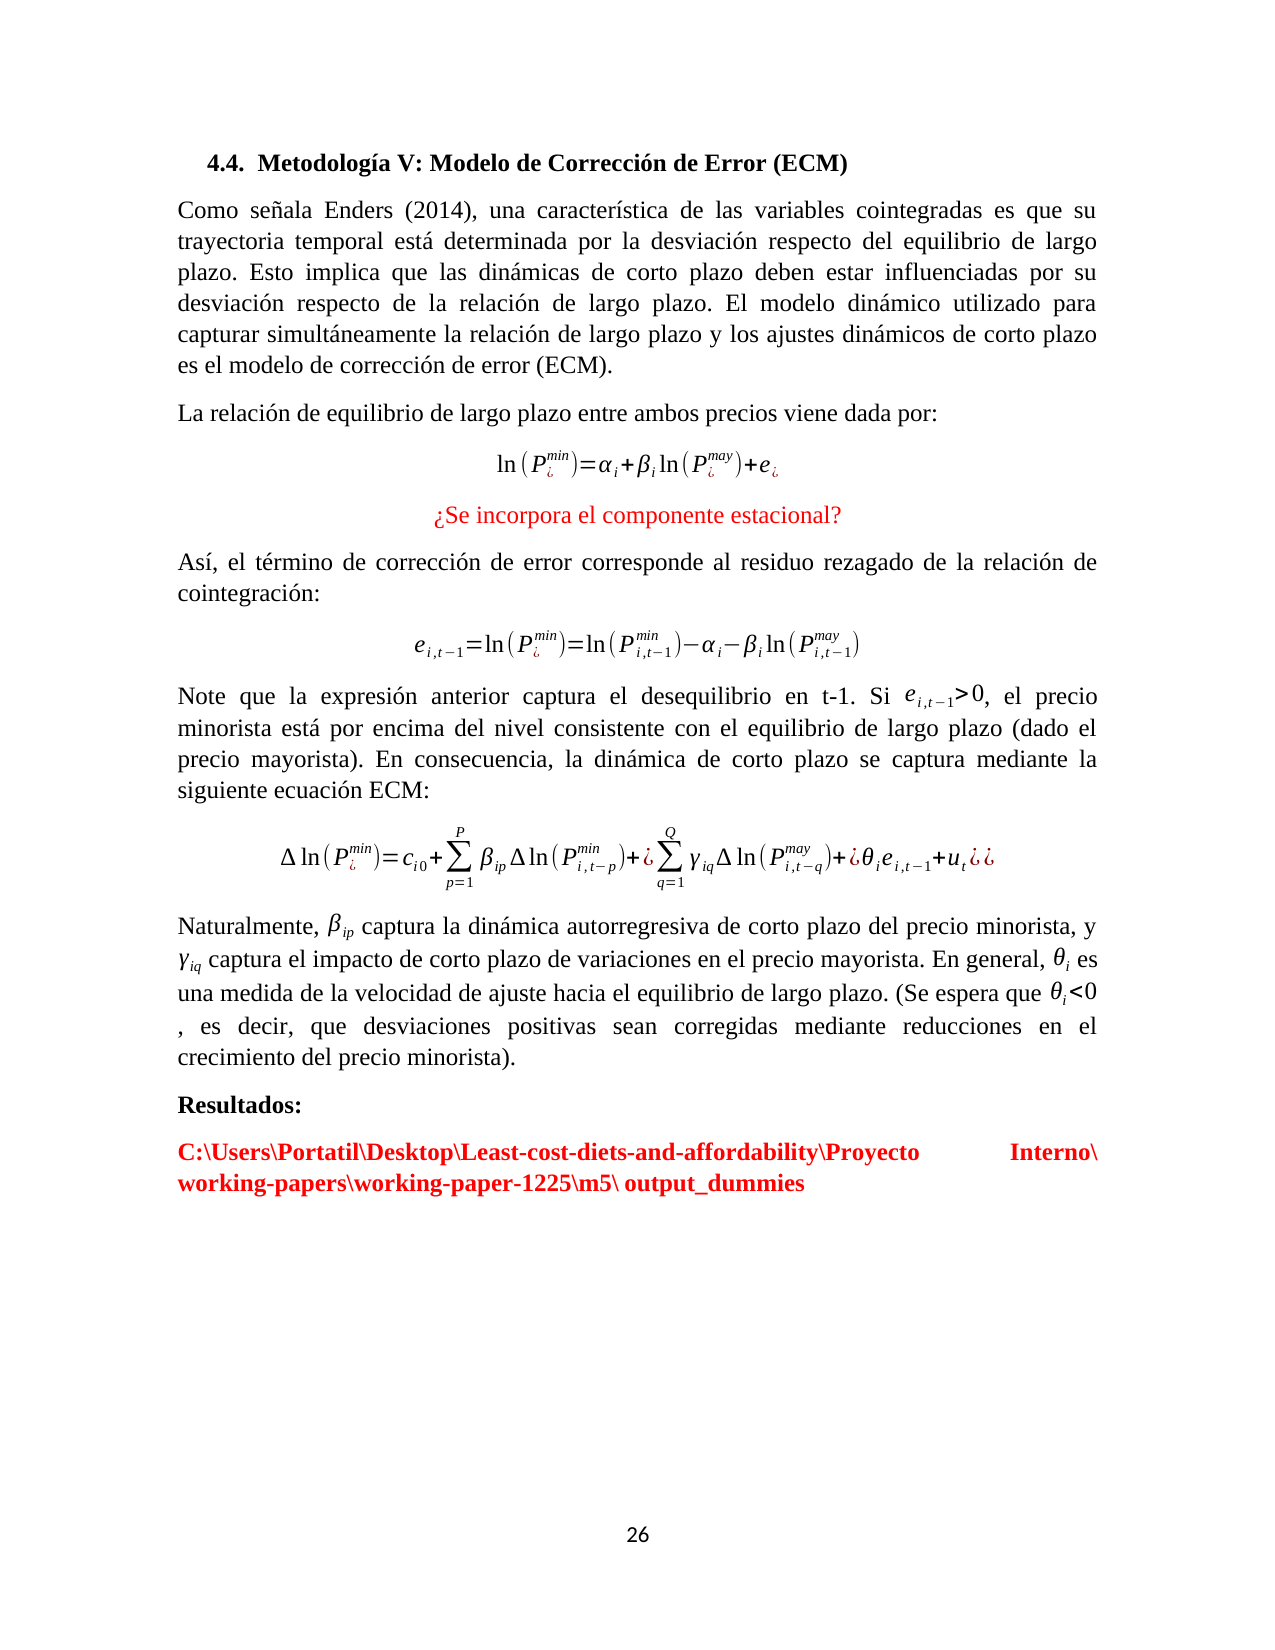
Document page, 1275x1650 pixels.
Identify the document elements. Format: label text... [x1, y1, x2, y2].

text Note que la expresión anterior captura el desequilibrio en t-1. Si , el precio minorista está por encima del nivel consistente con el equilibrio de largo plazo (dado el precio mayorista). En consecuencia, la dinámica de corto plazo se captura mediante la siguiente ecuación ECM: [177, 680, 1098, 804]
list Metodología V: Modelo de Corrección de Error (ECM) [207, 148, 1098, 176]
text C:\Users\Portatil\Desktop\Least-cost-diets-and-affordability\Proyecto Interno\working-papers\working-paper-1225\m5\ output_dummies [177, 1137, 1098, 1197]
text Así, el término de corrección de error corresponde al residuo rezagado de la relación de cointegración: [177, 547, 1098, 607]
text ¿Se incorpora el componente estacional? [177, 500, 1098, 528]
text Como señala Enders (2014), una característica de las variables cointegradas es que su trayectoria temporal está determinada por la desviación respecto del equilibrio de largo plazo. Esto implica que las dinámicas de corto plazo deben estar influenciadas por su desviación respecto de la relación de largo plazo. El modelo dinámico utilizado para capturar simultáneamente la relación de largo plazo y los ajustes dinámicos de corto plazo es el modelo de corrección de error (ECM). [177, 195, 1098, 379]
text Naturalmente, captura la dinámica autorregresiva de corto plazo del precio minorista, y captura el impacto de corto plazo de variaciones en el precio mayorista. En general, es una medida de la velocidad de ajuste hacia el equilibrio de largo plazo. (Se espera que , es decir, que desviaciones positivas sean corregidas mediante reducciones en el crecimiento del precio minorista). [177, 909, 1098, 1071]
text La relación de equilibrio de largo plazo entre ambos precios viene dada por: [177, 398, 1098, 427]
text Resultados: [177, 1090, 1098, 1118]
